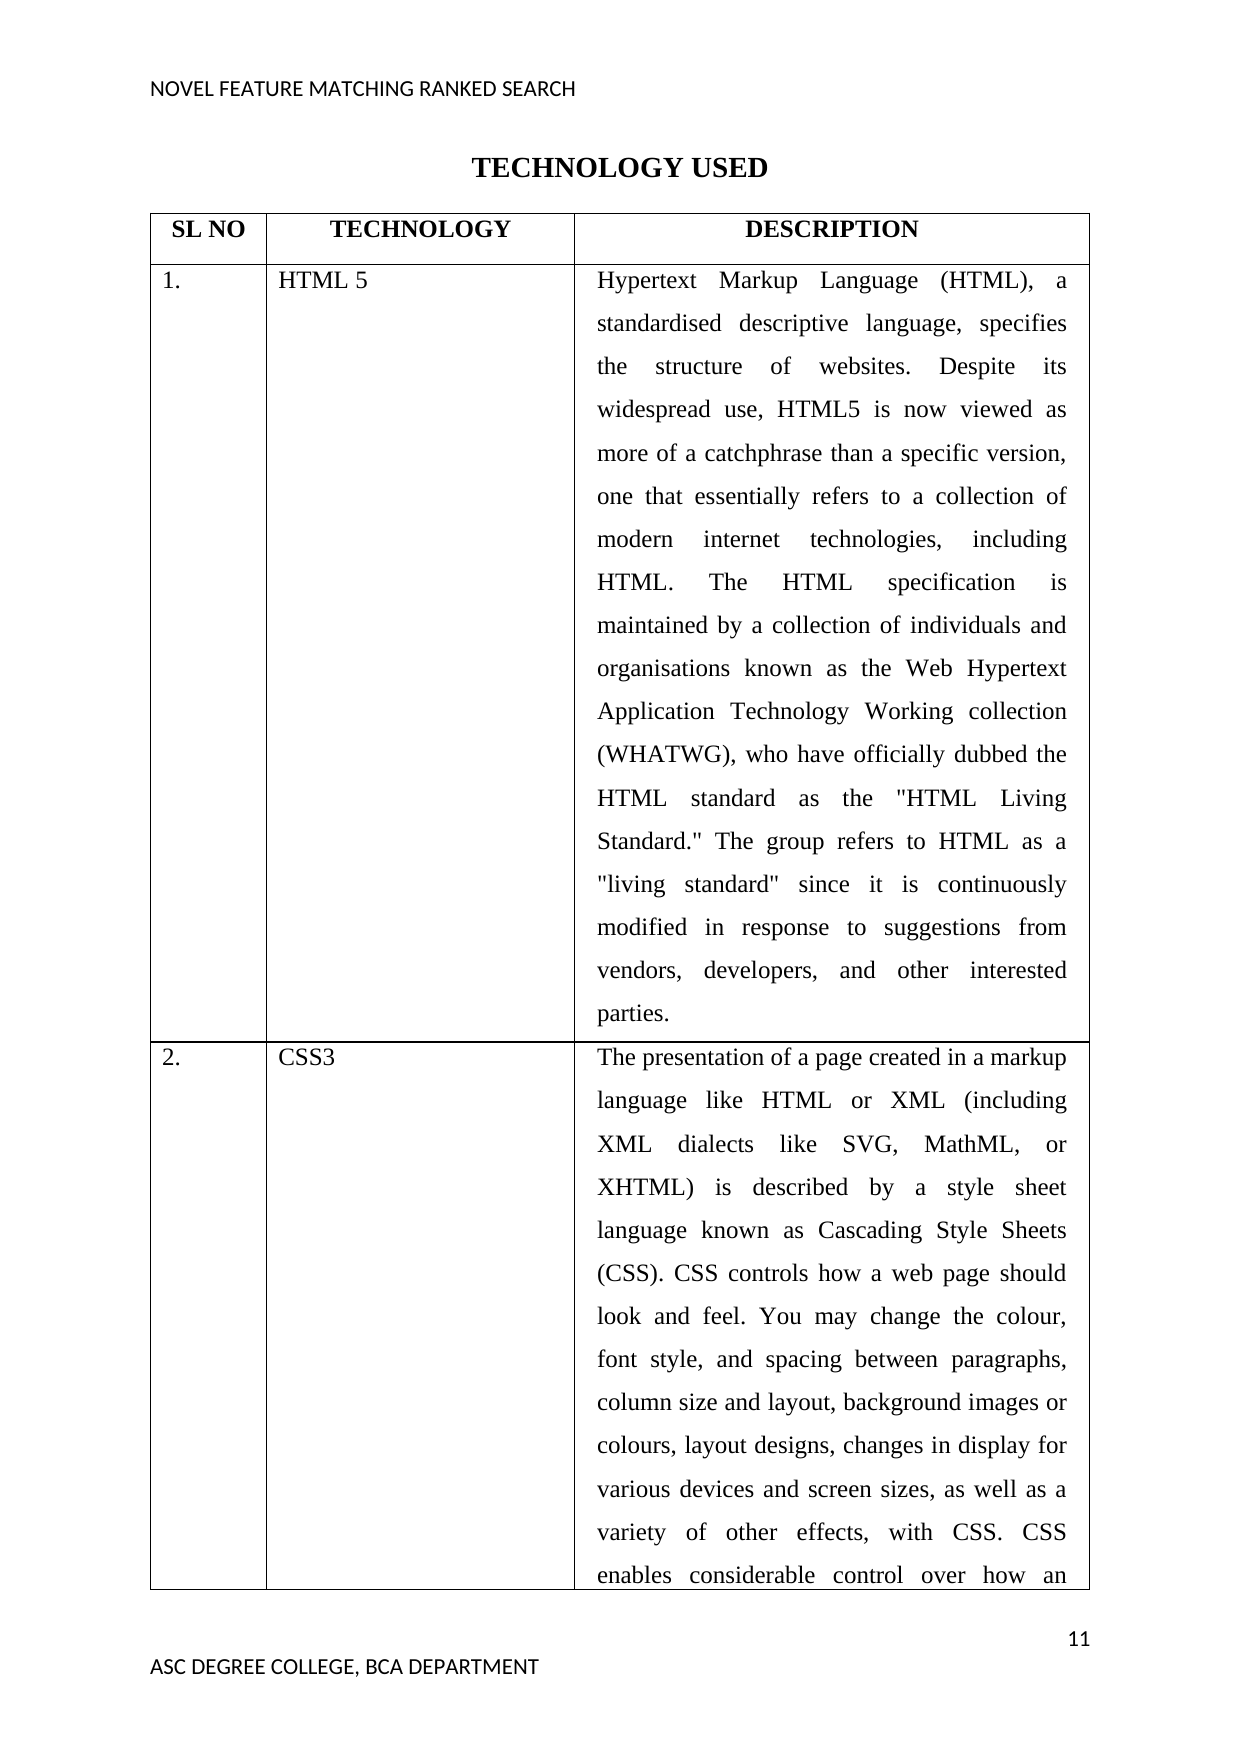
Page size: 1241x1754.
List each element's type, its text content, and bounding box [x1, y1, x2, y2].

table_cell [575, 1043, 1089, 1589]
table_cell [575, 265, 1089, 1041]
table_header DESCRIPTION [575, 214, 1089, 264]
table_header TECHNOLOGY [267, 214, 574, 264]
table_cell CSS3 [267, 1043, 574, 1589]
table_cell 2. [151, 1043, 266, 1589]
table_cell HTML 5 [267, 265, 574, 1041]
table_header SL NO [151, 214, 266, 264]
subtitle TECHNOLOGY USED [150, 150, 1090, 183]
table_cell 1. [151, 265, 266, 1041]
